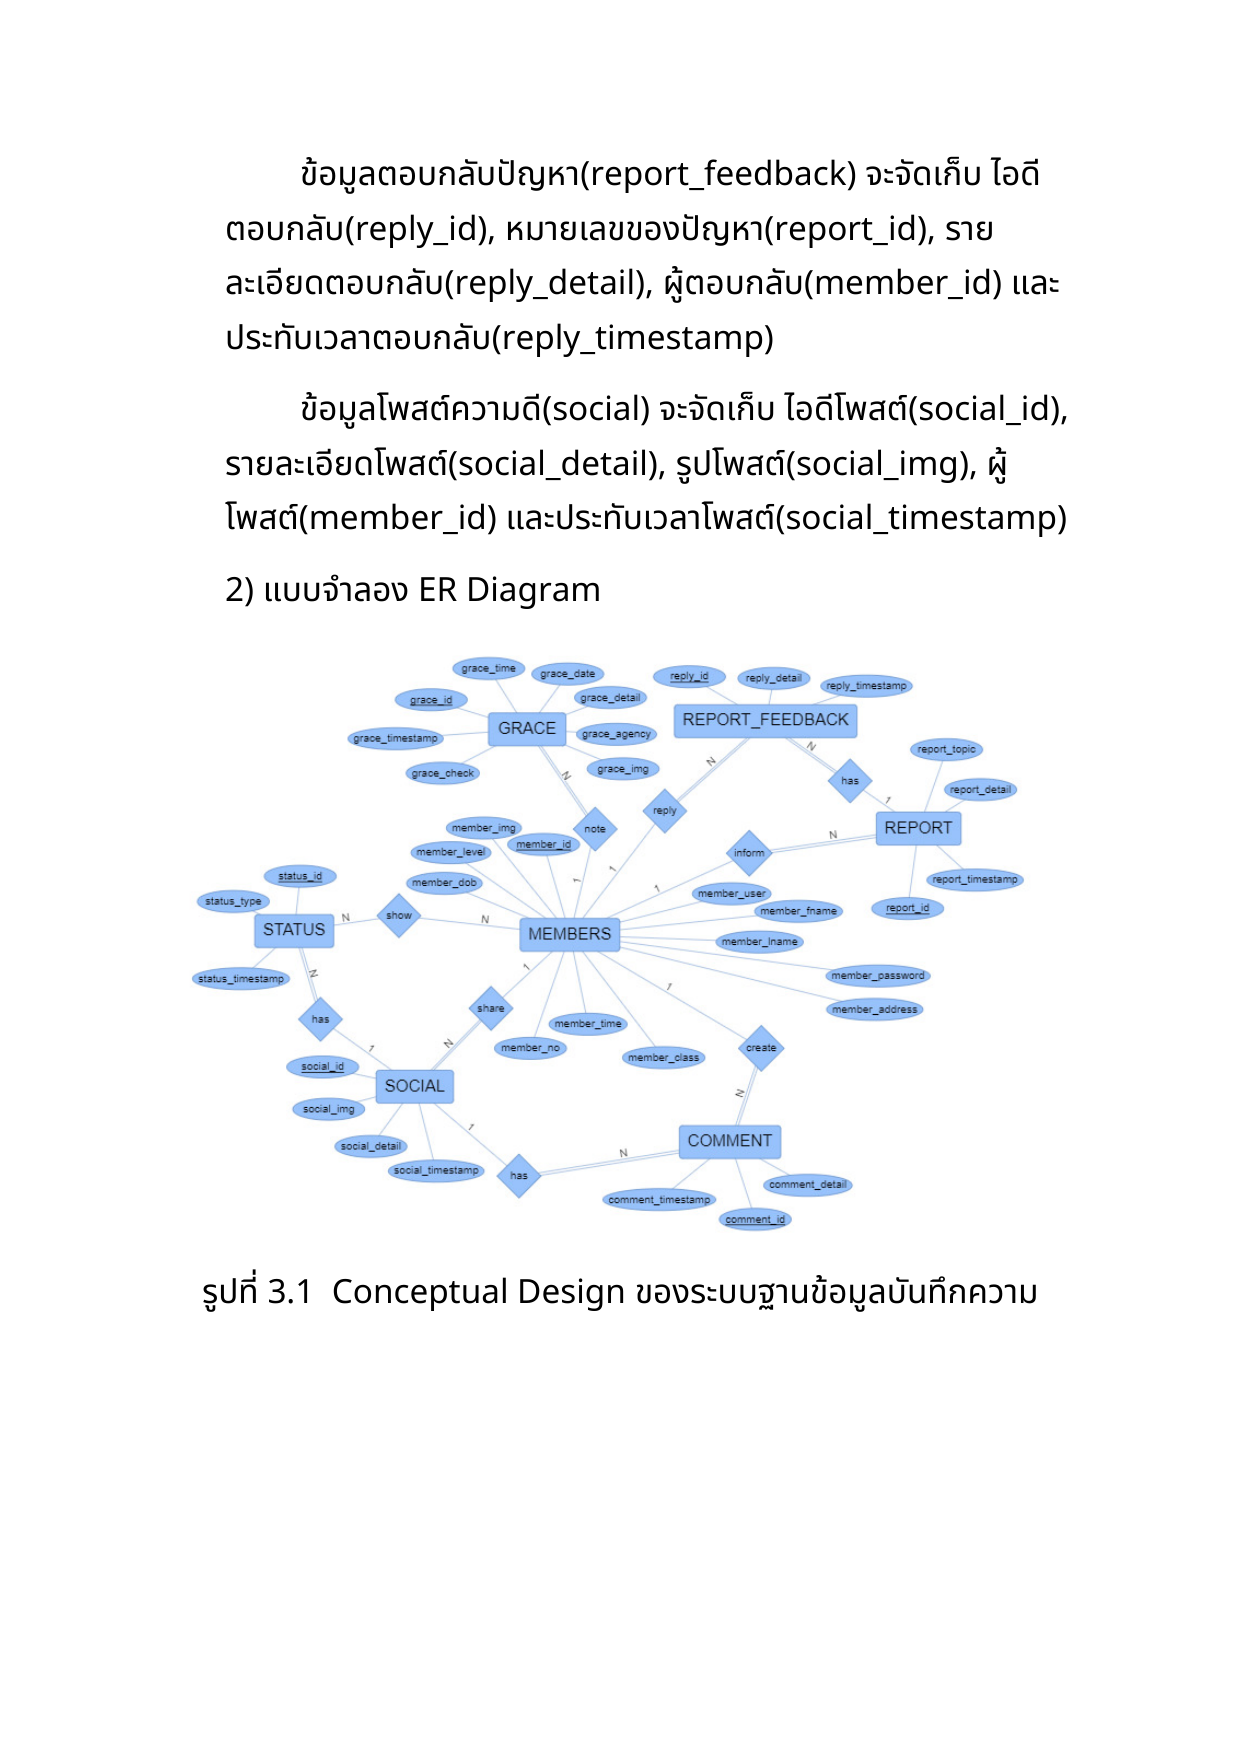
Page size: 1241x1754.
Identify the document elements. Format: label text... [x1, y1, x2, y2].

picture [50, 629, 1166, 1259]
text ข้อมูลตอบกลับปัญหา(report_feedback) จะจัดเก็บ ไอดีตอบกลับ(reply_id), หมายเลขของปัญหา(report_id), รายละเอียดตอบกลับ(reply_detail), ผู้ตอบกลับ(member_id) และประทับเวลาตอบกลับ(reply_timestamp) [225, 150, 1090, 364]
text ข้อมูลโพสต์ความดี(social) จะจัดเก็บ ไอดีโพสต์(social_id), รายละเอียดโพสต์(social_detail), รูปโพสต์(social_img), ผู้โพสต์(member_id) และประทับเวลาโพสต์(social_timestamp) [225, 385, 1090, 545]
text 2) แบบจำลอง ER Diagram [150, 565, 1090, 616]
